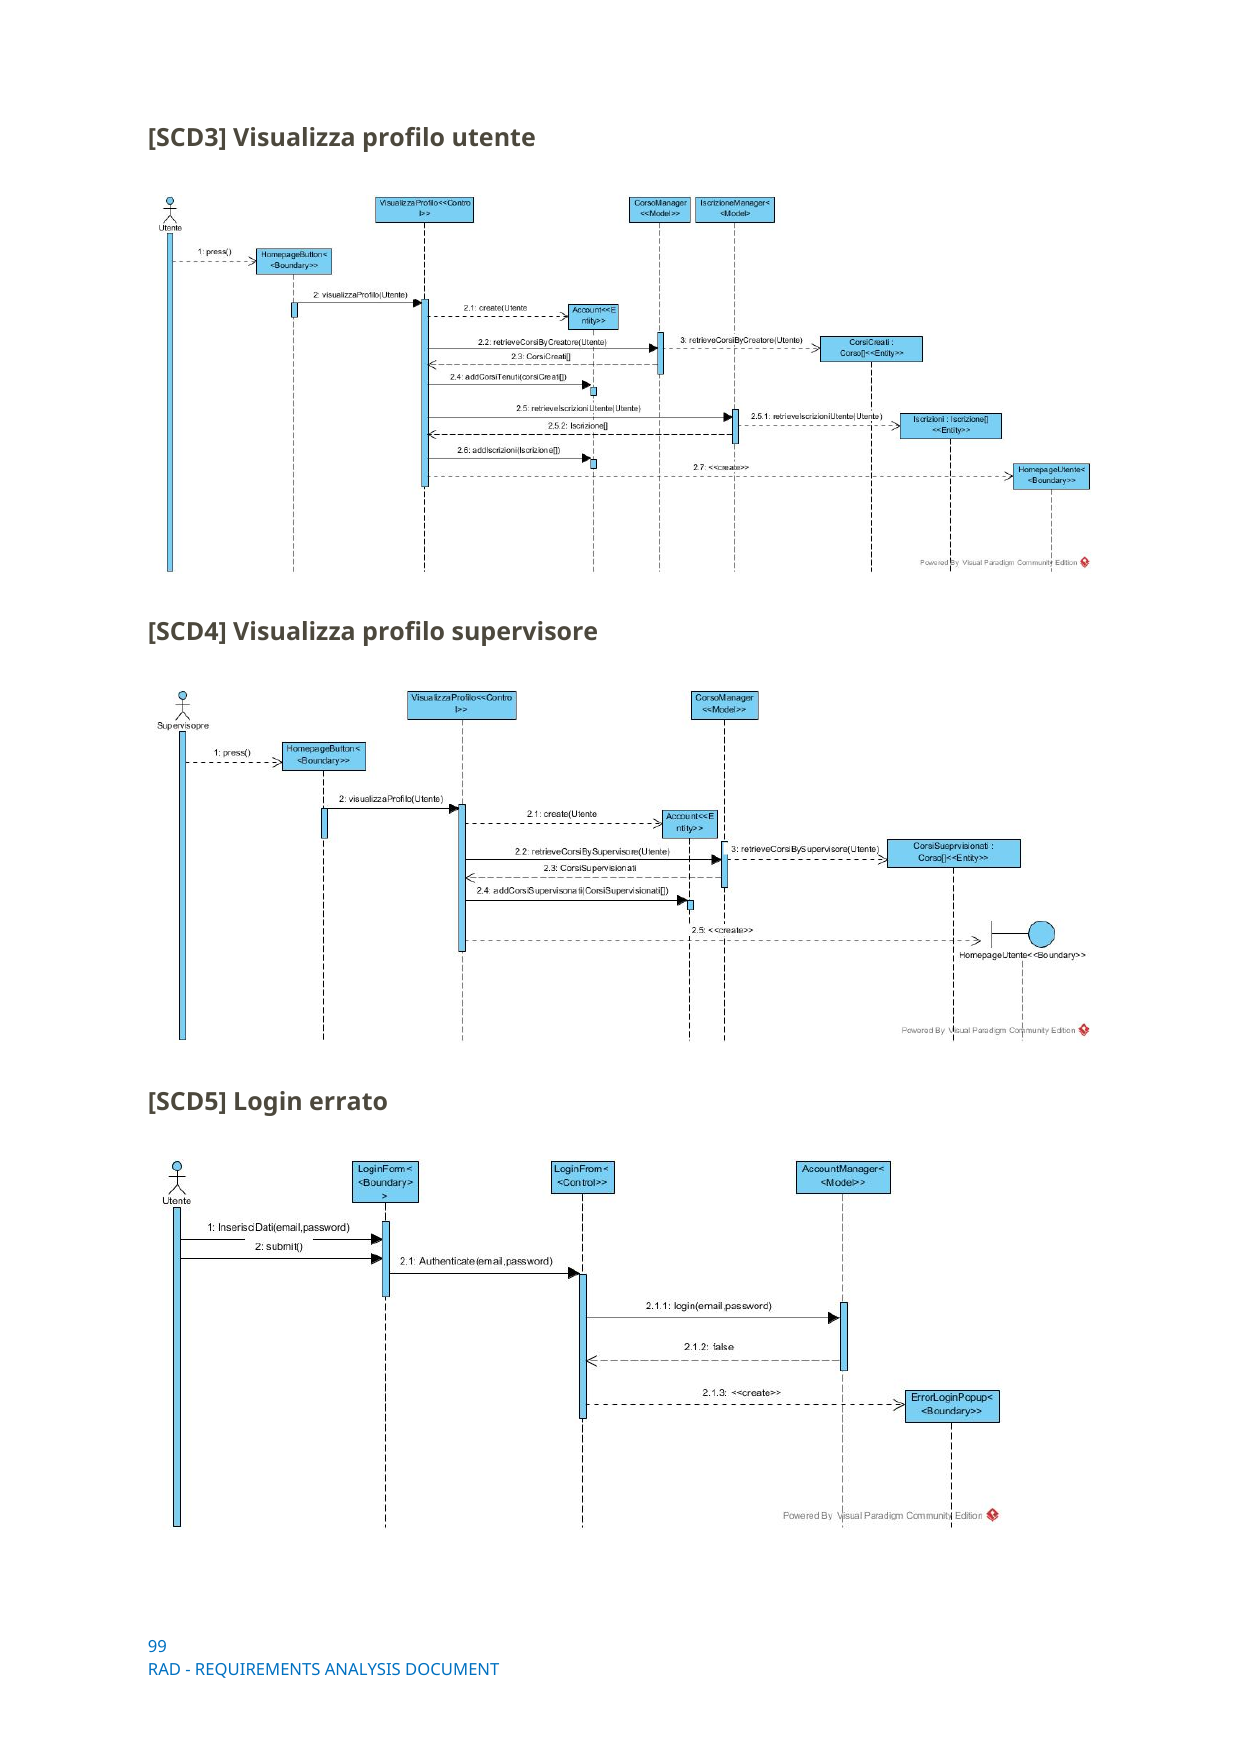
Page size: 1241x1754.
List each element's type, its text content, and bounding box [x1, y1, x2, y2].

text [SCD3] Visualizza profilo utente [148, 119, 1092, 154]
text [SCD4] Visualizza profilo supervisore [148, 614, 1092, 648]
text [SCD5] Login errato [148, 1083, 1092, 1117]
picture [147, 1159, 1003, 1530]
picture [147, 195, 1093, 574]
picture [147, 690, 1093, 1043]
